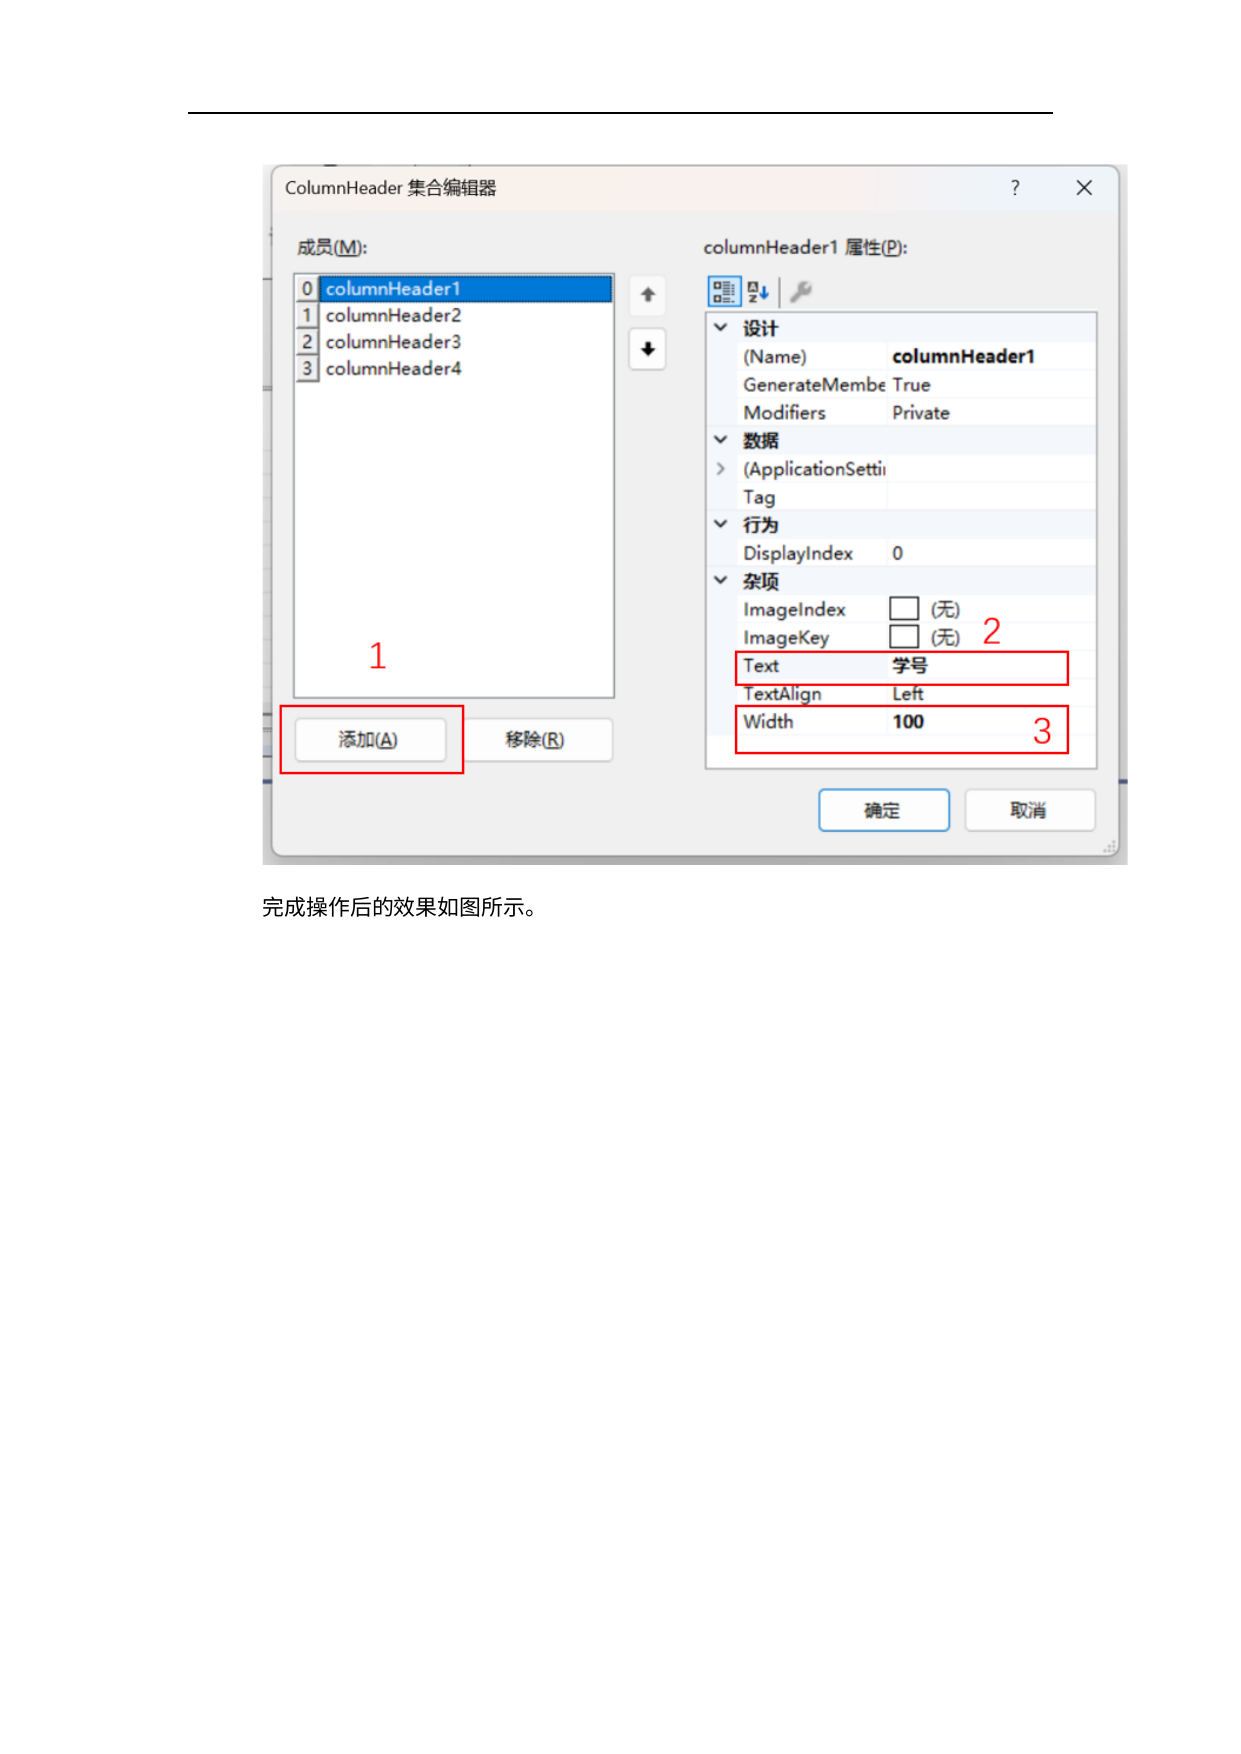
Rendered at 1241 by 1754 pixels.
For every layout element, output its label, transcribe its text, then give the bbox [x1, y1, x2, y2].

list 完成操作后的效果如图所示。 [262, 889, 1053, 922]
picture [262, 162, 1128, 865]
